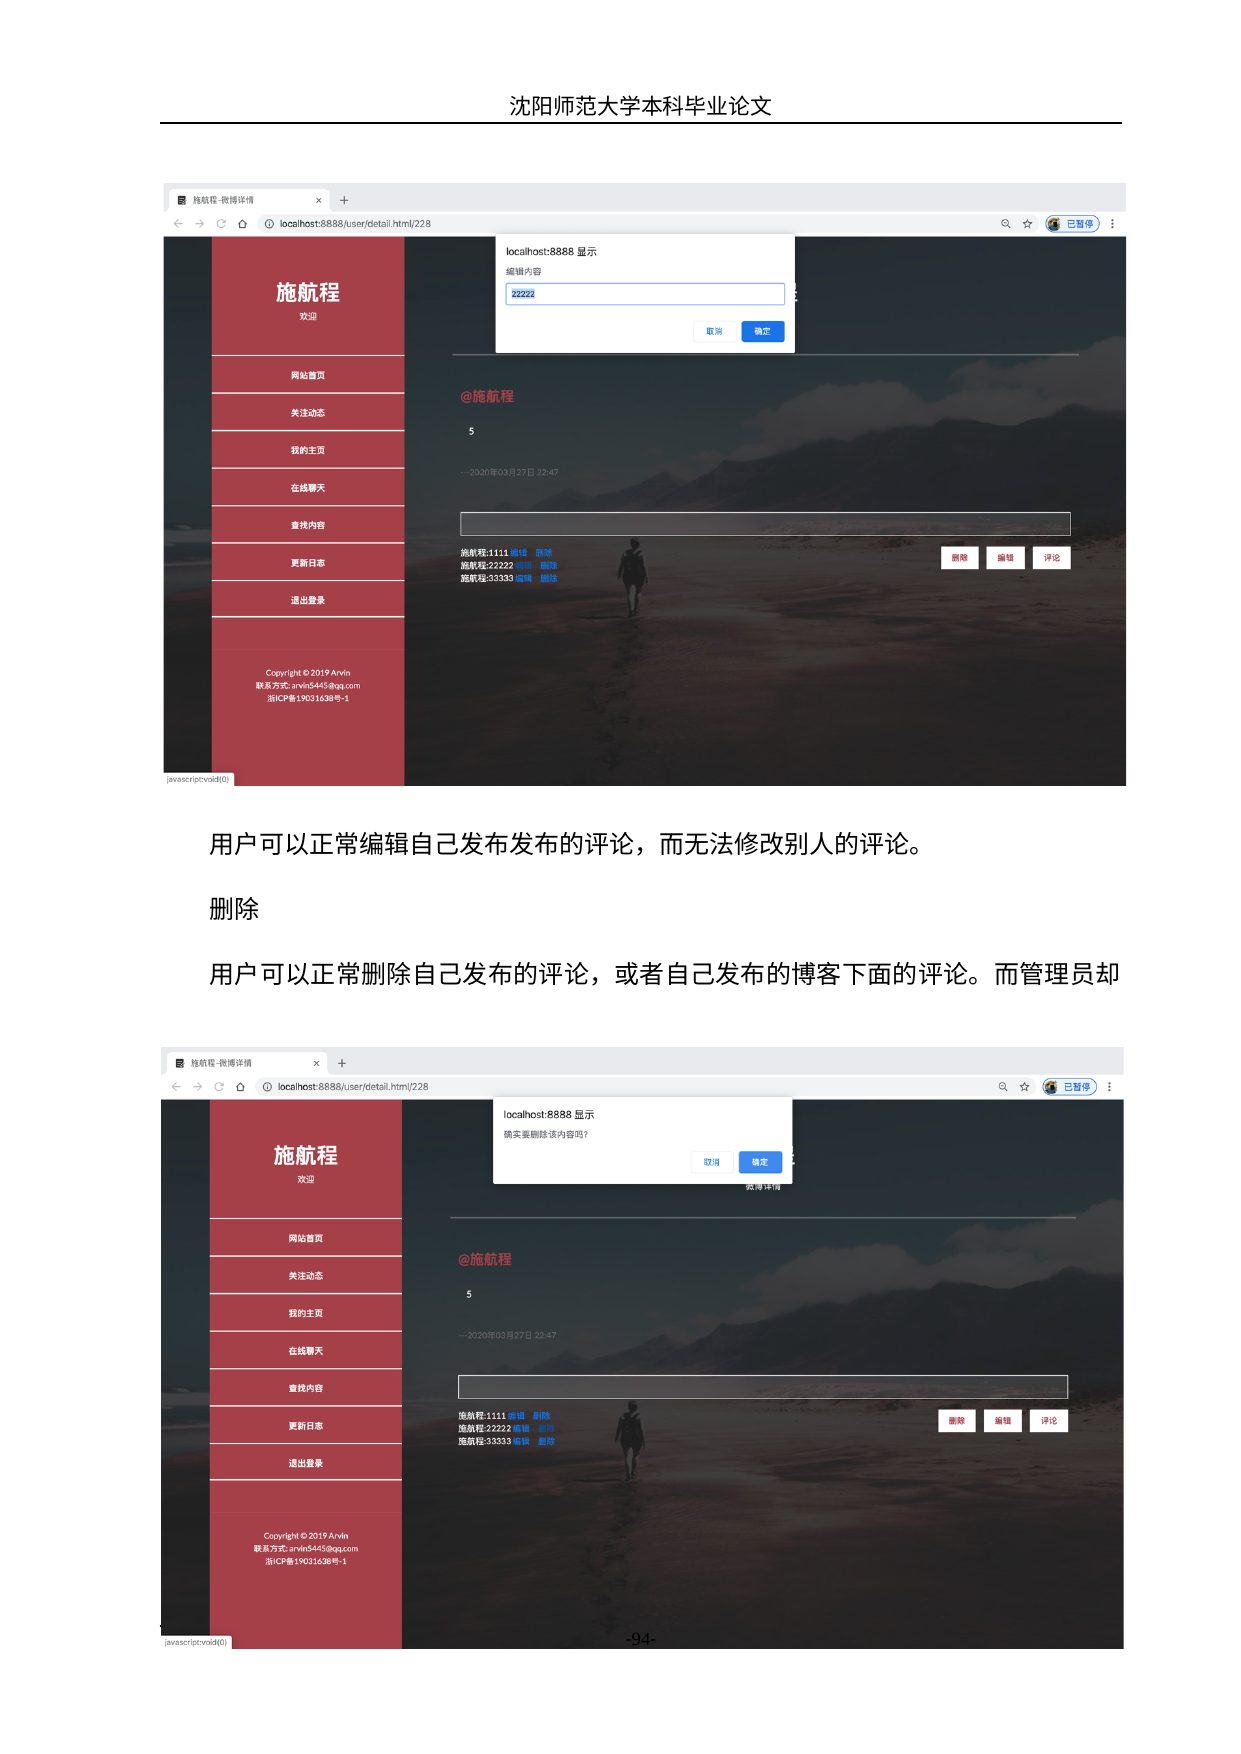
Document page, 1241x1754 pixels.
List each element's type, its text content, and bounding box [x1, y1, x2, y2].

text 删除 [159, 875, 1122, 940]
picture [161, 1047, 1124, 1649]
text 用户可以正常删除自己发布的评论，或者自己发布的博客下面的评论。而管理员却可以删除任何评论。 [159, 940, 1122, 1005]
picture [163, 183, 1127, 786]
